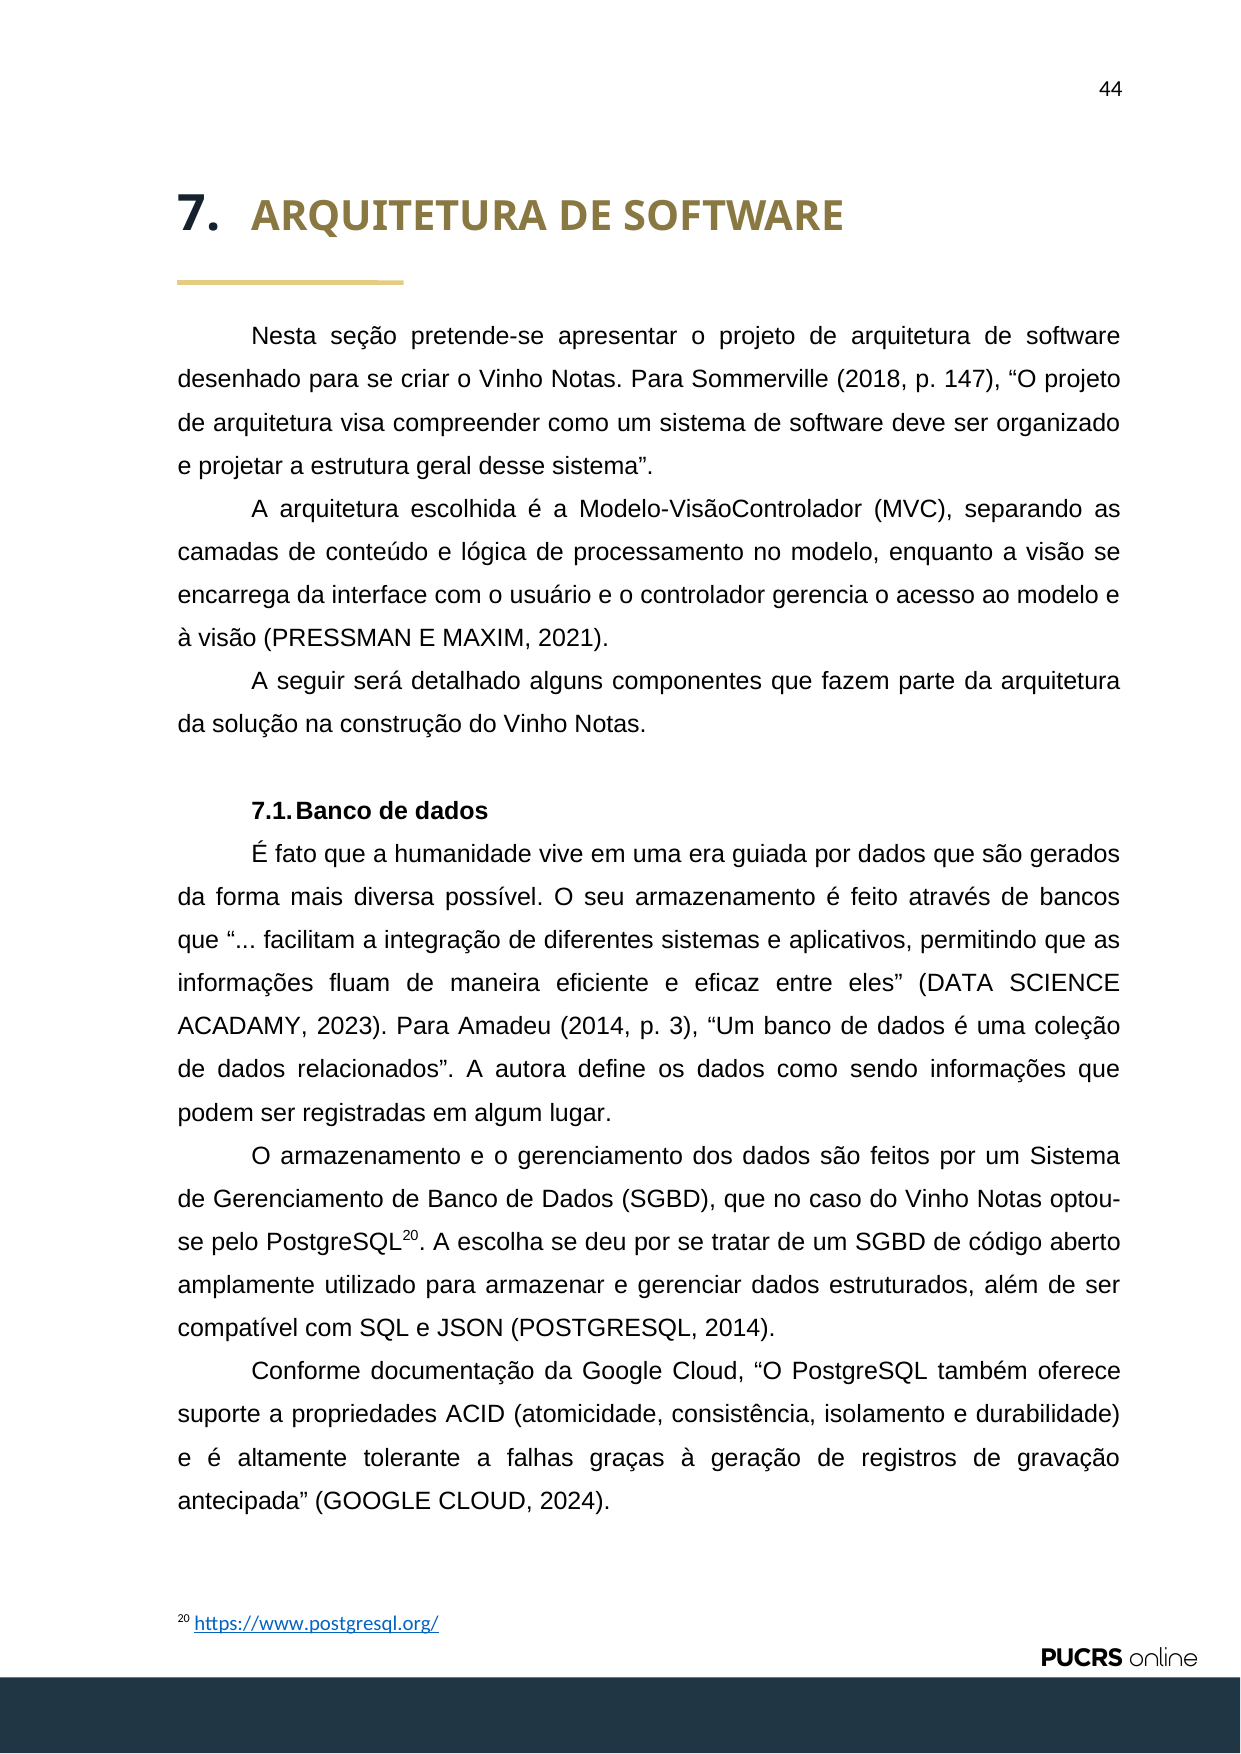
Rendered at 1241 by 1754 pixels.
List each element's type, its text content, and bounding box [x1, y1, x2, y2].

text É fato que a humanidade vive em uma era guiada por dados que são gerados da forma mais diversa possível. O seu armazenamento é feito através de bancos que “... facilitam a integração de diferentes sistemas e aplicativos, permitindo que as informações fluam de maneira eficiente e eficaz entre eles” (DATA SCIENCE ACADAMY, 2023). Para Amadeu (2014, p. 3), “Um banco de dados é uma coleção de dados relacionados”. A autora define os dados como sendo informações que podem ser registradas em algum lugar. [177, 839, 1122, 1126]
text Nesta seção pretende-se apresentar o projeto de arquitetura de software desenhado para se criar o Vinho Notas. Para Sommerville (2018, p. 147), “O projeto de arquitetura visa compreender como um sistema de software deve ser organizado e projetar a estrutura geral desse sistema”. [177, 321, 1122, 479]
subtitle Banco de dados [251, 796, 1122, 824]
text A seguir será detalhado alguns componentes que fazem parte da arquitetura da solução na construção do Vinho Notas. [177, 666, 1122, 738]
subtitle Arquitetura de Software [177, 177, 1122, 245]
text A arquitetura escolhida é a Modelo-VisãoControlador (MVC), separando as camadas de conteúdo e lógica de processamento no modelo, enquanto a visão se encarrega da interface com o usuário e o controlador gerencia o acesso ao modelo e à visão (PRESSMAN E MAXIM, 2021). [177, 494, 1122, 652]
picture [1040, 1646, 1198, 1668]
text O armazenamento e o gerenciamento dos dados são feitos por um Sistema de Gerenciamento de Banco de Dados (SGBD), que no caso do Vinho Notas optou-se pelo PostgreSQL. A escolha se deu por se tratar de um SGBD de código aberto amplamente utilizado para armazenar e gerenciar dados estruturados, além de ser compatível com SQL e JSON (POSTGRESQL, 2014). [177, 1141, 1122, 1342]
text Conforme documentação da Google Cloud, “O PostgreSQL também oferece suporte a propriedades ACID (atomicidade, consistência, isolamento e durabilidade) e é altamente tolerante a falhas graças à geração de registros de gravação antecipada” (GOOGLE CLOUD, 2024). [177, 1356, 1122, 1514]
